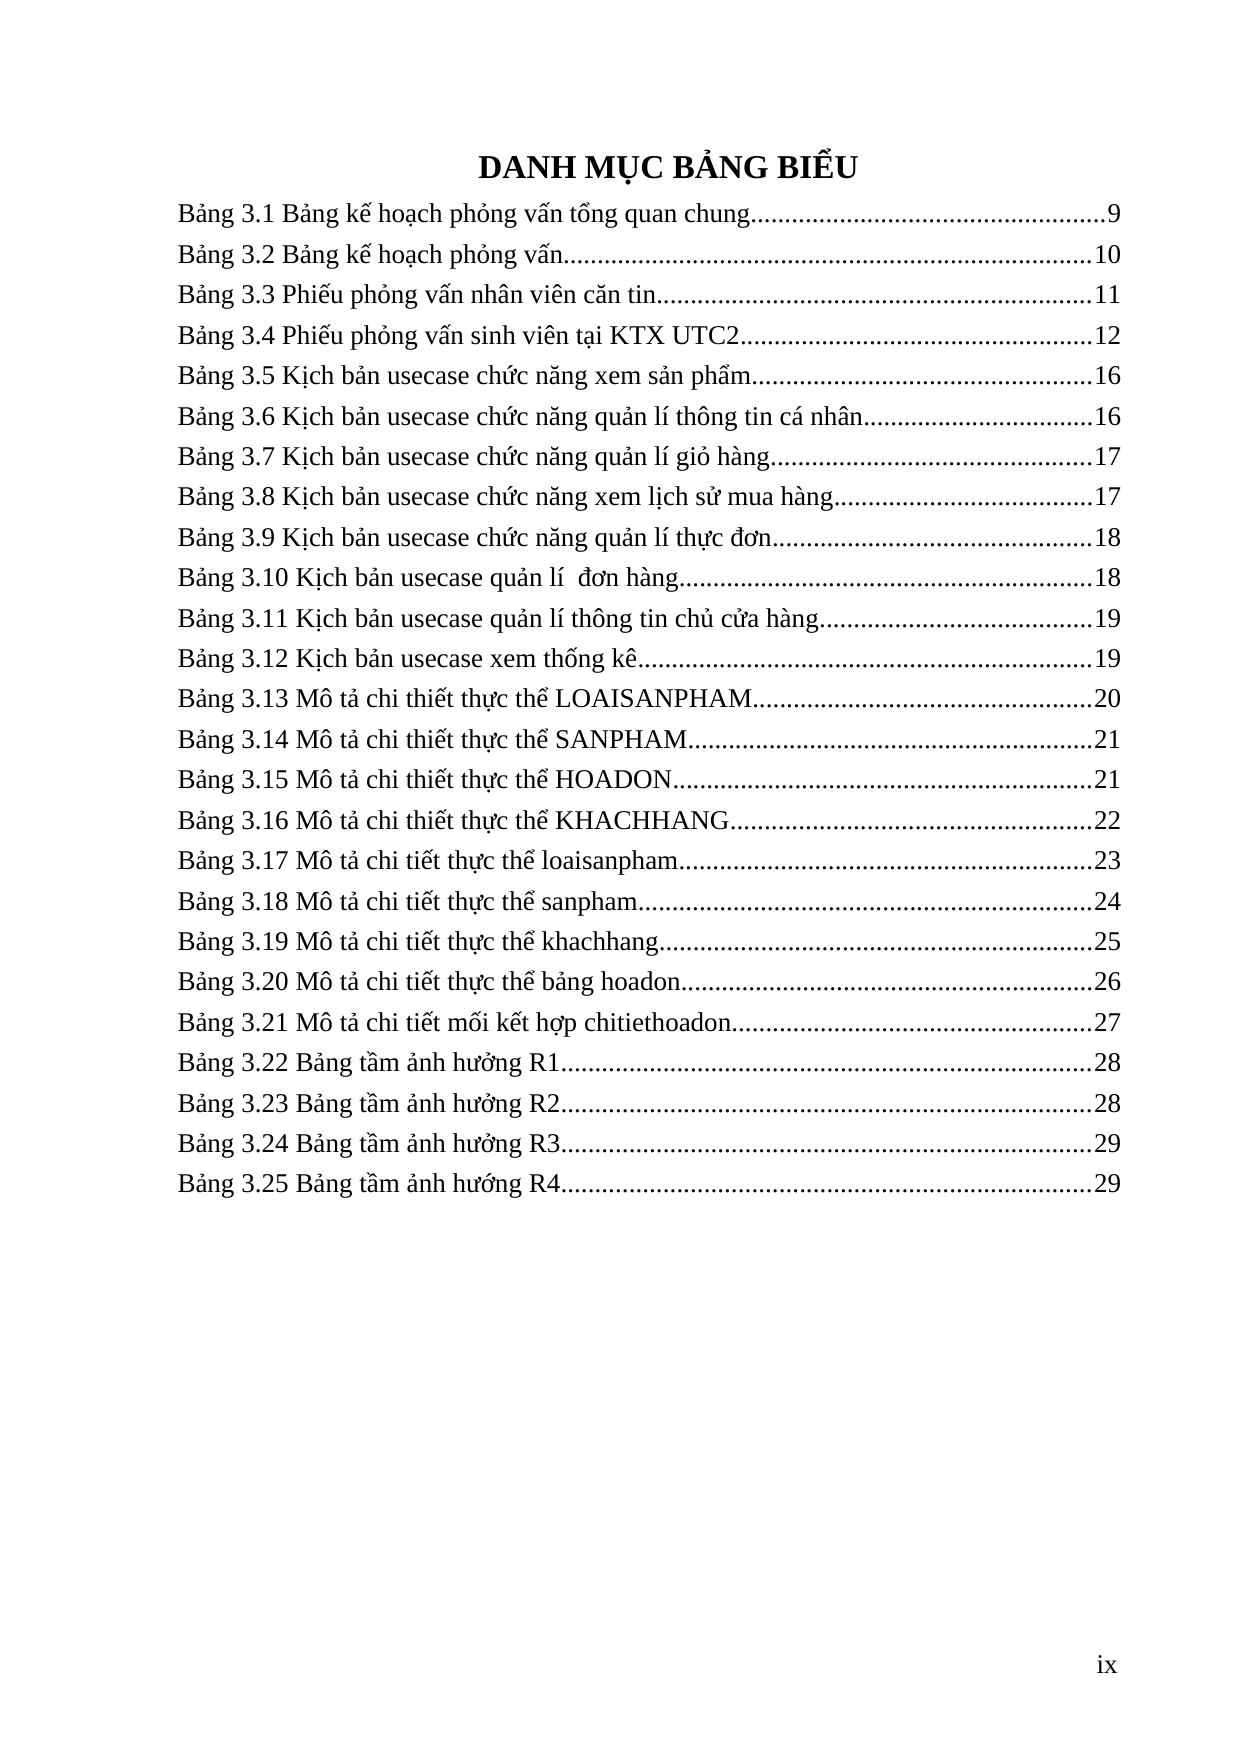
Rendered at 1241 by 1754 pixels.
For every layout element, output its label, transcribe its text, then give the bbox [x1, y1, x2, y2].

text Bảng 3.10 Kịch bản usecase quản lí đơn hàng 18 [177, 561, 1122, 592]
text Bảng 3.1 Bảng kế hoạch phỏng vấn tổng quan chung 9 [177, 197, 1122, 229]
text Bảng 3.13 Mô tả chi thiết thực thể LOAISANPHAM 20 [177, 682, 1122, 714]
text Bảng 3.14 Mô tả chi thiết thực thể SANPHAM 21 [177, 723, 1122, 754]
text Bảng 3.7 Kịch bản usecase chức năng quản lí giỏ hàng 17 [177, 440, 1122, 471]
subtitle DANH MỤC BẢNG BIỂU [215, 148, 1122, 186]
text Bảng 3.4 Phiếu phỏng vấn sinh viên tại KTX UTC2 12 [177, 319, 1122, 350]
text Bảng 3.22 Bảng tầm ảnh hưởng R1 28 [177, 1046, 1122, 1077]
text Bảng 3.11 Kịch bản usecase quản lí thông tin chủ cửa hàng 19 [177, 602, 1122, 633]
text Bảng 3.5 Kịch bản usecase chức năng xem sản phẩm 16 [177, 359, 1122, 390]
text Bảng 3.24 Bảng tầm ảnh hưởng R3 29 [177, 1127, 1122, 1158]
text Bảng 3.20 Mô tả chi tiết thực thể bảng hoadon 26 [177, 965, 1122, 997]
text Bảng 3.23 Bảng tầm ảnh hưởng R2 28 [177, 1087, 1122, 1118]
text Bảng 3.2 Bảng kế hoạch phỏng vấn 10 [177, 238, 1122, 269]
text Bảng 3.17 Mô tả chi tiết thực thể loaisanpham 23 [177, 844, 1122, 875]
text Bảng 3.21 Mô tả chi tiết mối kết hợp chitiethoadon 27 [177, 1006, 1122, 1037]
text Bảng 3.6 Kịch bản usecase chức năng quản lí thông tin cá nhân 16 [177, 399, 1122, 431]
text Bảng 3.19 Mô tả chi tiết thực thể khachhang 25 [177, 925, 1122, 956]
text Bảng 3.18 Mô tả chi tiết thực thể sanpham 24 [177, 884, 1122, 916]
text Bảng 3.25 Bảng tầm ảnh hướng R4 29 [177, 1167, 1122, 1199]
text Bảng 3.12 Kịch bản usecase xem thống kê 19 [177, 642, 1122, 673]
text Bảng 3.9 Kịch bản usecase chức năng quản lí thực đơn 18 [177, 521, 1122, 552]
text Bảng 3.16 Mô tả chi thiết thực thể KHACHHANG 22 [177, 804, 1122, 835]
text Bảng 3.15 Mô tả chi thiết thực thể HOADON 21 [177, 763, 1122, 794]
text Bảng 3.8 Kịch bản usecase chức năng xem lịch sử mua hàng 17 [177, 480, 1122, 512]
text Bảng 3.3 Phiếu phỏng vấn nhân viên căn tin 11 [177, 278, 1122, 309]
